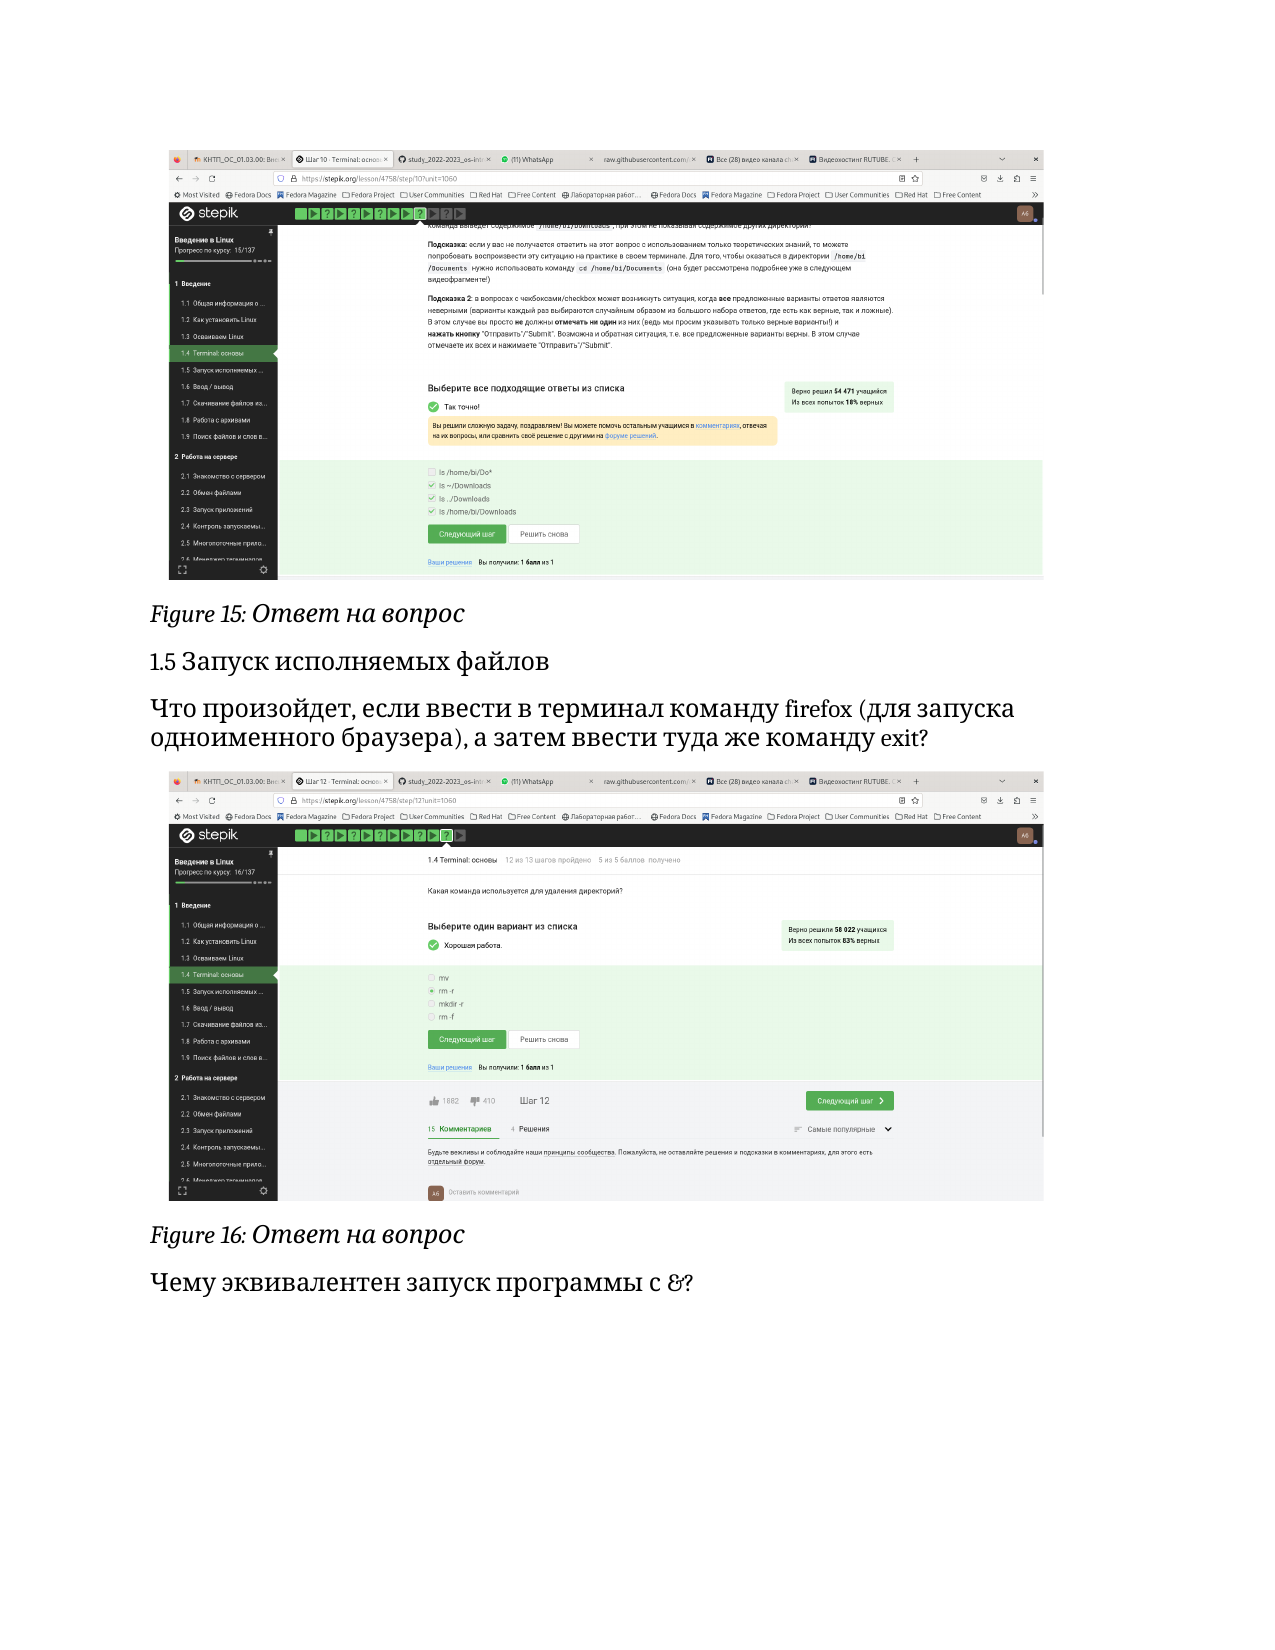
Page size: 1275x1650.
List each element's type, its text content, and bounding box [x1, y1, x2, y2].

text 1.5 Запуск исполняемых файлов [150, 648, 1125, 676]
picture [168, 771, 1044, 1201]
text Figure 15: Ответ на вопрос [150, 600, 1125, 629]
text Что произойдет, если ввести в терминал команду firefox (для запуска одноименного браузера), а затем ввести туда же команду exit? [150, 695, 1125, 753]
text Figure 16: Ответ на вопрос [150, 1221, 1125, 1250]
picture [168, 150, 1044, 580]
text Чему эквивалентен запуск программы с &? [150, 1269, 1125, 1298]
